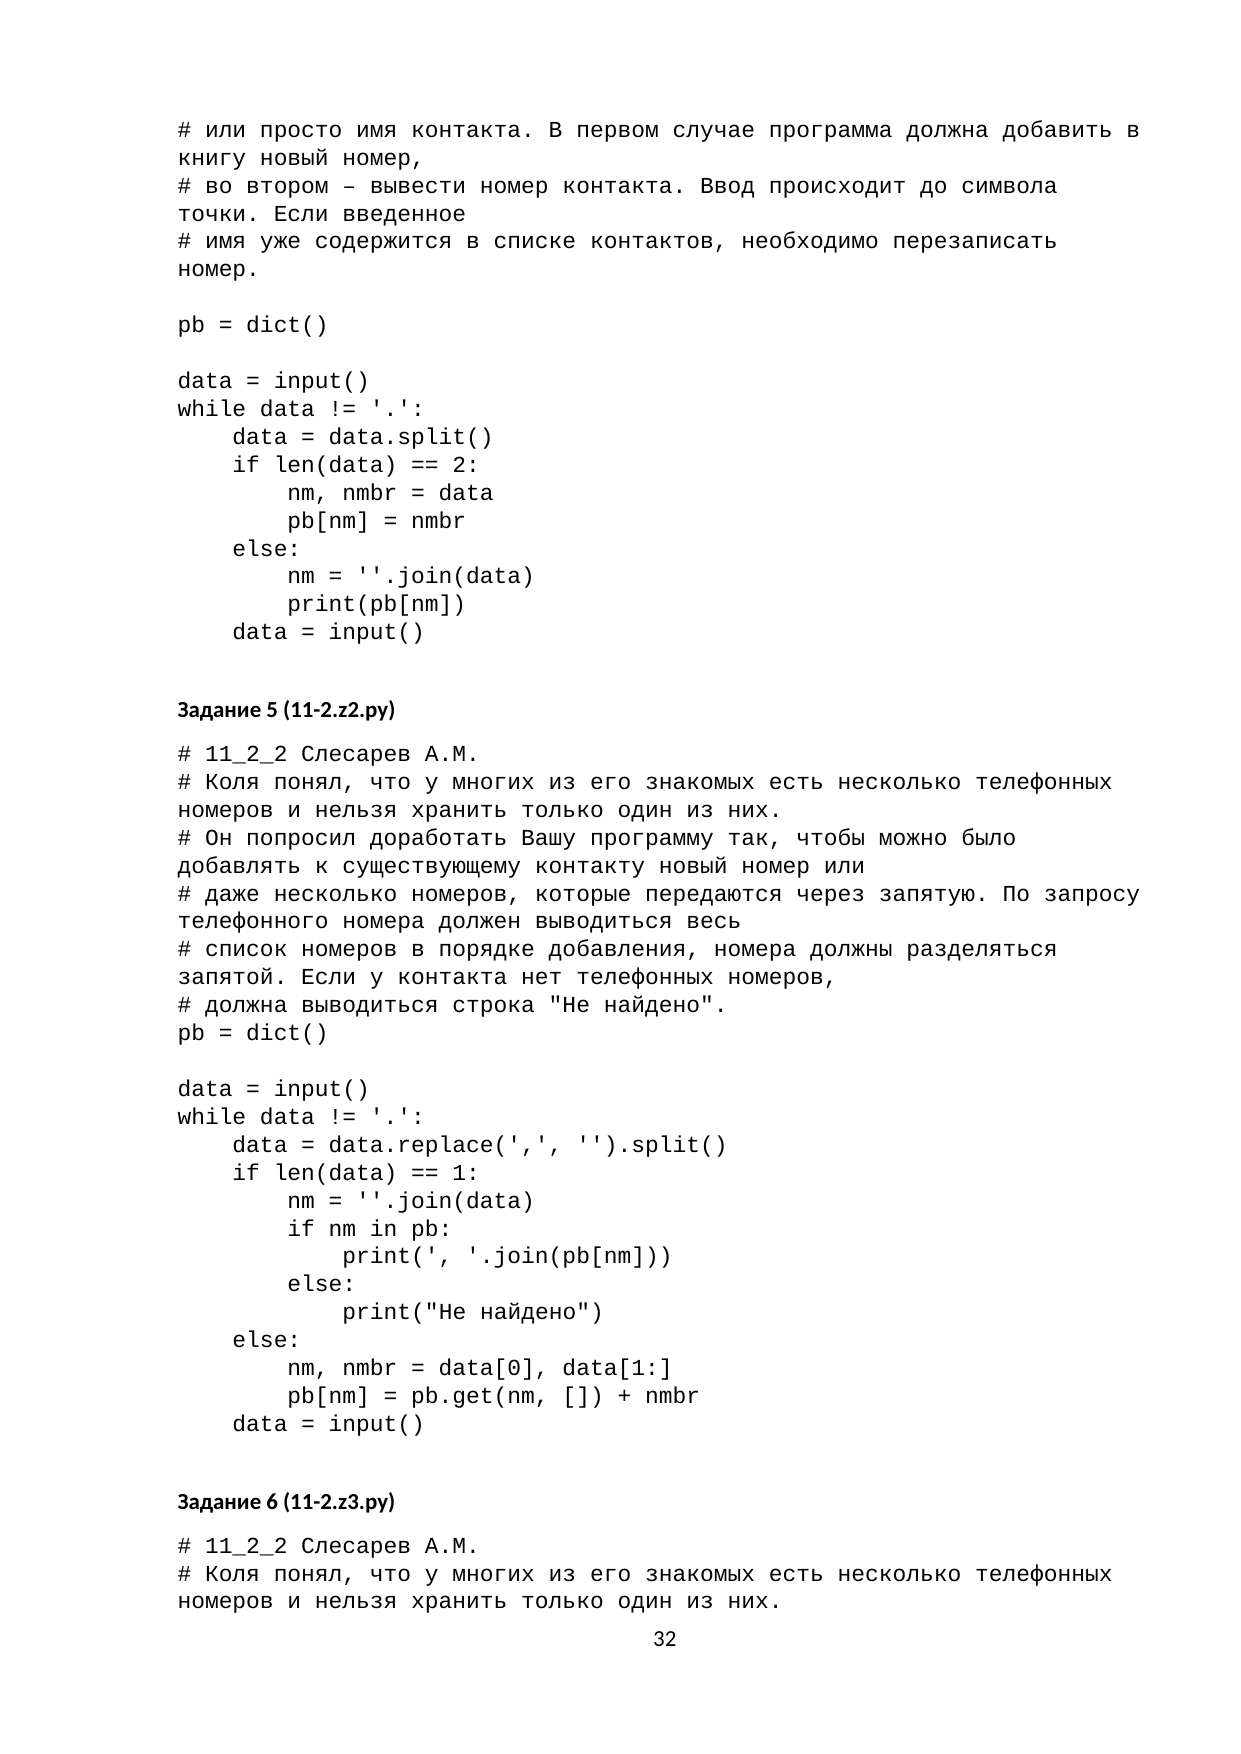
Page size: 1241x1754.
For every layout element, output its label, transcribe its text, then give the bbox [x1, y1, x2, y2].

text data = input() [177, 1077, 1152, 1103]
text # даже несколько номеров, которые передаются через запятую. По запросу телефонного номера должен выводиться весь [177, 882, 1152, 936]
text if len(data) == 1: [177, 1161, 1152, 1187]
text # имя уже содержится в списке контактов, необходимо перезаписать номер. [177, 230, 1152, 284]
text while data != '.': [177, 397, 1152, 423]
text pb = dict() [177, 1021, 1152, 1047]
text data = data.replace(',', '').split() [177, 1133, 1152, 1159]
text Задание 5 (11-2.z2.py) [177, 695, 1152, 723]
text nm, nmbr = data [177, 481, 1152, 507]
text if len(data) == 2: [177, 453, 1152, 479]
text while data != '.': [177, 1105, 1152, 1131]
text nm = ''.join(data) [177, 565, 1152, 591]
text Задание 6 (11-2.z3.py) [177, 1487, 1152, 1515]
text # должна выводиться строка "Не найдено". [177, 993, 1152, 1019]
text # Коля понял, что у многих из его знакомых есть несколько телефонных номеров и нельзя хранить только один из них. [177, 1562, 1152, 1616]
text data = data.split() [177, 425, 1152, 451]
text print(', '.join(pb[nm])) [177, 1245, 1152, 1271]
text # Он попросил доработать Вашу программу так, чтобы можно было добавлять к существующему контакту новый номер или [177, 826, 1152, 880]
text # или просто имя контакта. В первом случае программа должна добавить в книгу новый номер, [177, 118, 1152, 172]
text if nm in pb: [177, 1217, 1152, 1243]
text # Коля понял, что у многих из его знакомых есть несколько телефонных номеров и нельзя хранить только один из них. [177, 770, 1152, 824]
text print("Не найдено") [177, 1301, 1152, 1327]
text print(pb[nm]) [177, 593, 1152, 619]
text # 11_2_2 Слесарев А.М. [177, 1534, 1152, 1560]
text else: [177, 1328, 1152, 1354]
text data = input() [177, 369, 1152, 395]
text # 11_2_2 Слесарев А.М. [177, 742, 1152, 768]
text nm, nmbr = data[0], data[1:] [177, 1356, 1152, 1382]
text else: [177, 537, 1152, 563]
text else: [177, 1273, 1152, 1299]
text pb = dict() [177, 313, 1152, 339]
text data = input() [177, 621, 1152, 647]
text pb[nm] = nmbr [177, 509, 1152, 535]
text # список номеров в порядке добавления, номера должны разделяться запятой. Если у контакта нет телефонных номеров, [177, 938, 1152, 992]
text nm = ''.join(data) [177, 1189, 1152, 1215]
text pb[nm] = pb.get(nm, []) + nmbr [177, 1384, 1152, 1410]
text data = input() [177, 1412, 1152, 1438]
text # во втором – вывести номер контакта. Ввод происходит до символа точки. Если введенное [177, 174, 1152, 228]
